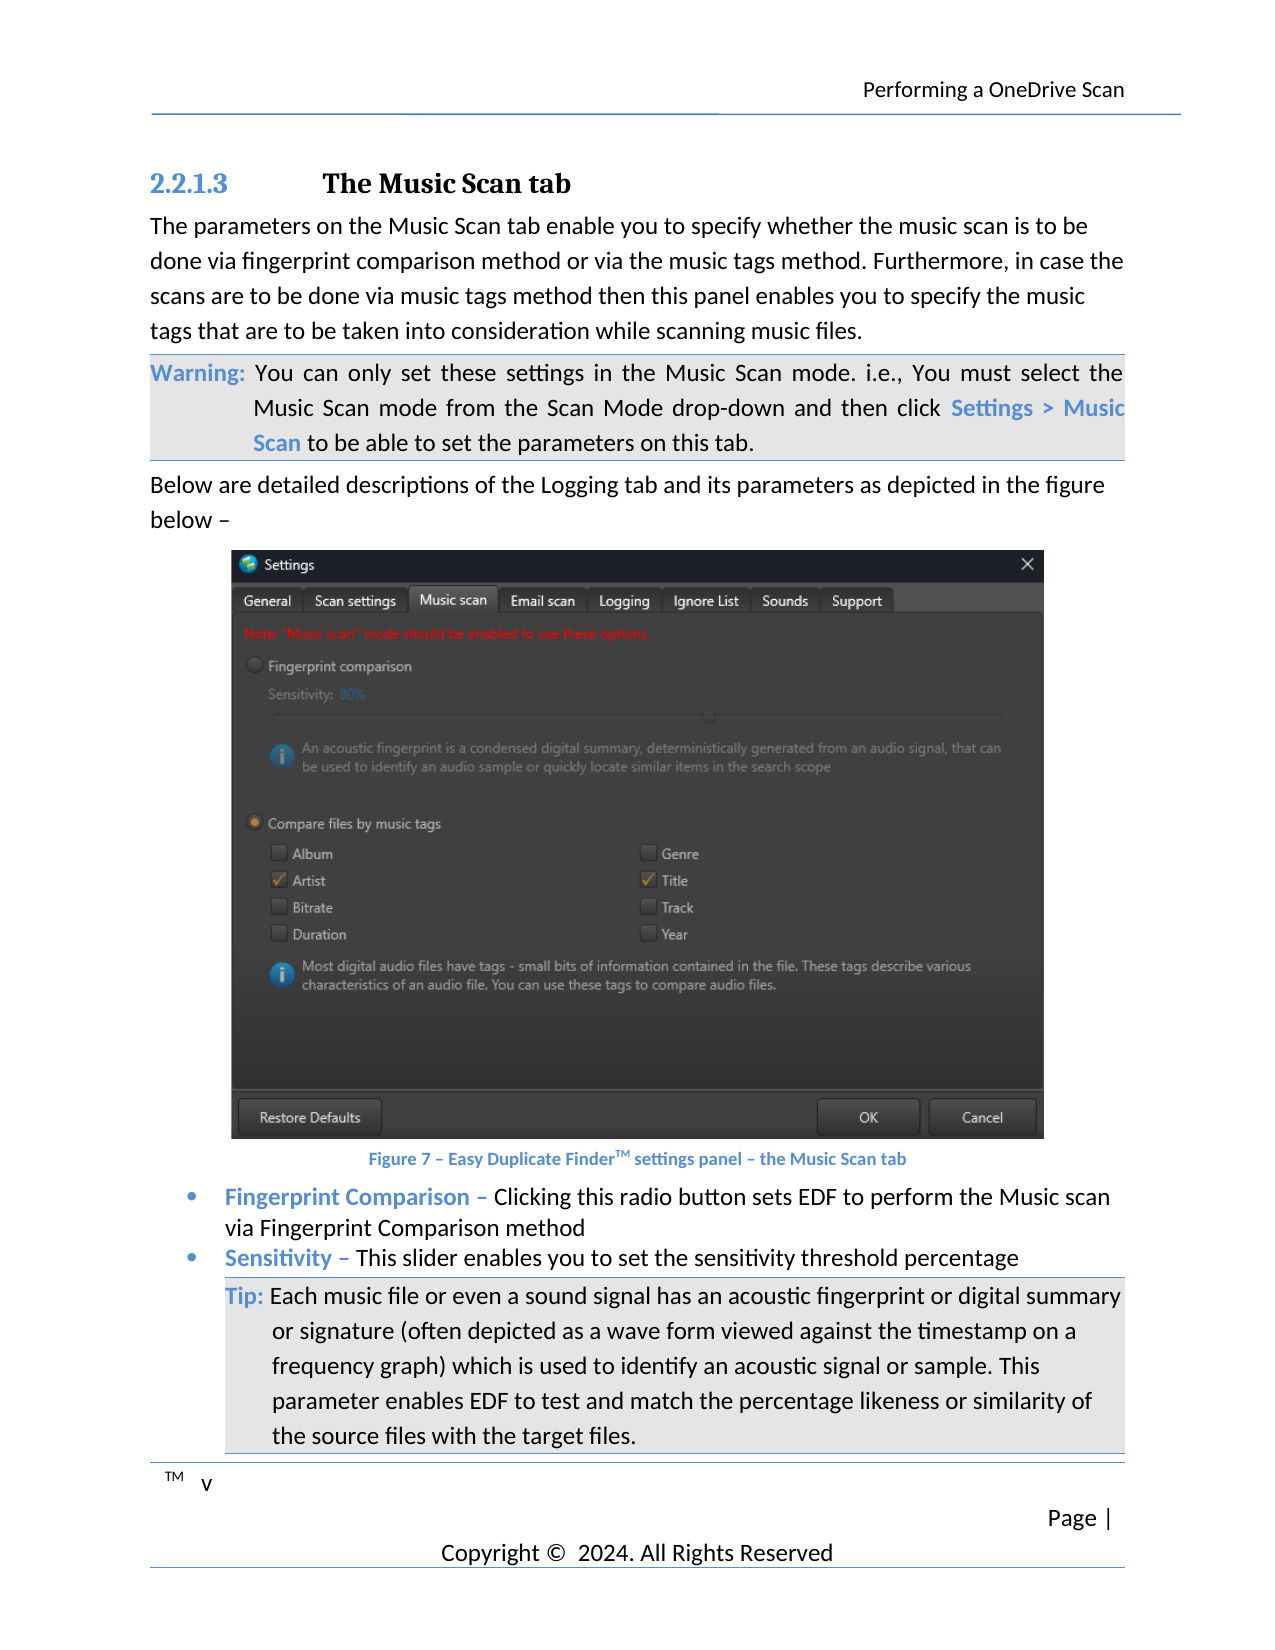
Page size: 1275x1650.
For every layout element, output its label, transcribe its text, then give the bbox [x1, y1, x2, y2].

list Fingerprint Comparison – Clicking this radio button sets EDF to perform the Music scan via Fingerprint Comparison method [187, 1181, 1125, 1242]
text Below are detailed descriptions of the Logging tab and its parameters as depicted in the figure below – [150, 470, 1125, 535]
subtitle The Music Scan tab [150, 167, 1125, 201]
picture [231, 550, 1044, 1139]
text Tip: Each music file or even a sound signal has an acoustic fingerprint or digital summary or signature (often depicted as a wave form viewed against the timestamp on a frequency graph) which is used to identify an acoustic signal or sample. This parameter enables EDF to test and match the percentage likeness or similarity of the source files with the target files. [225, 1278, 1125, 1453]
text The parameters on the Music Scan tab enable you to specify whether the music scan is to be done via fingerprint comparison method or via the music tags method. Furthermore, in case the scans are to be done via music tags method then this panel enables you to specify the music tags that are to be taken into consideration while scanning music files. [150, 210, 1125, 346]
text Warning: You can only set these settings in the Music Scan mode. i.e., You must select the Music Scan mode from the Scan Mode drop-down and then click Settings > Music Scan to be able to set the parameters on this tab. [150, 355, 1125, 460]
list Sensitivity – This slider enables you to set the sensitivity threshold percentage [187, 1242, 1125, 1273]
